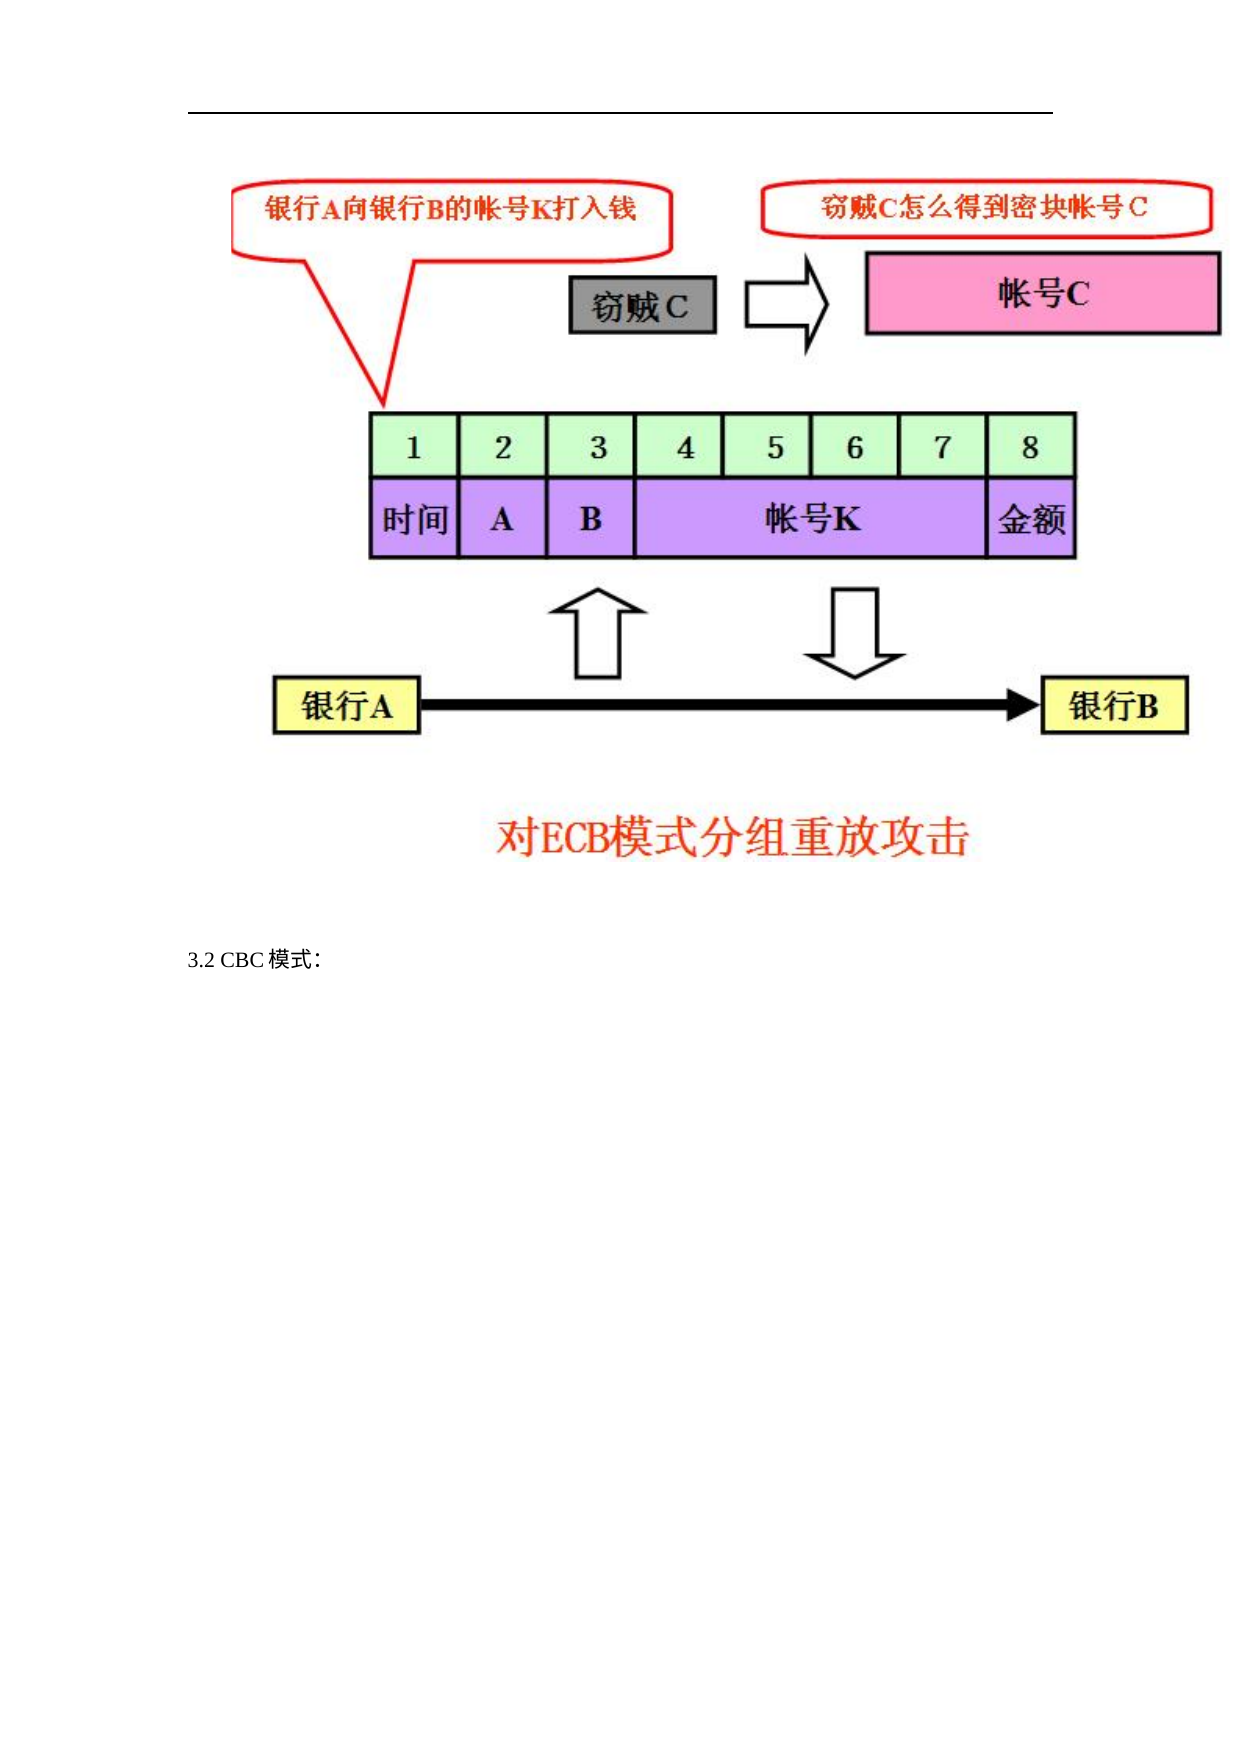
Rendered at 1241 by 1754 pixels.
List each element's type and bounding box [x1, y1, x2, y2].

picture [231, 177, 1230, 862]
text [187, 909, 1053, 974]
